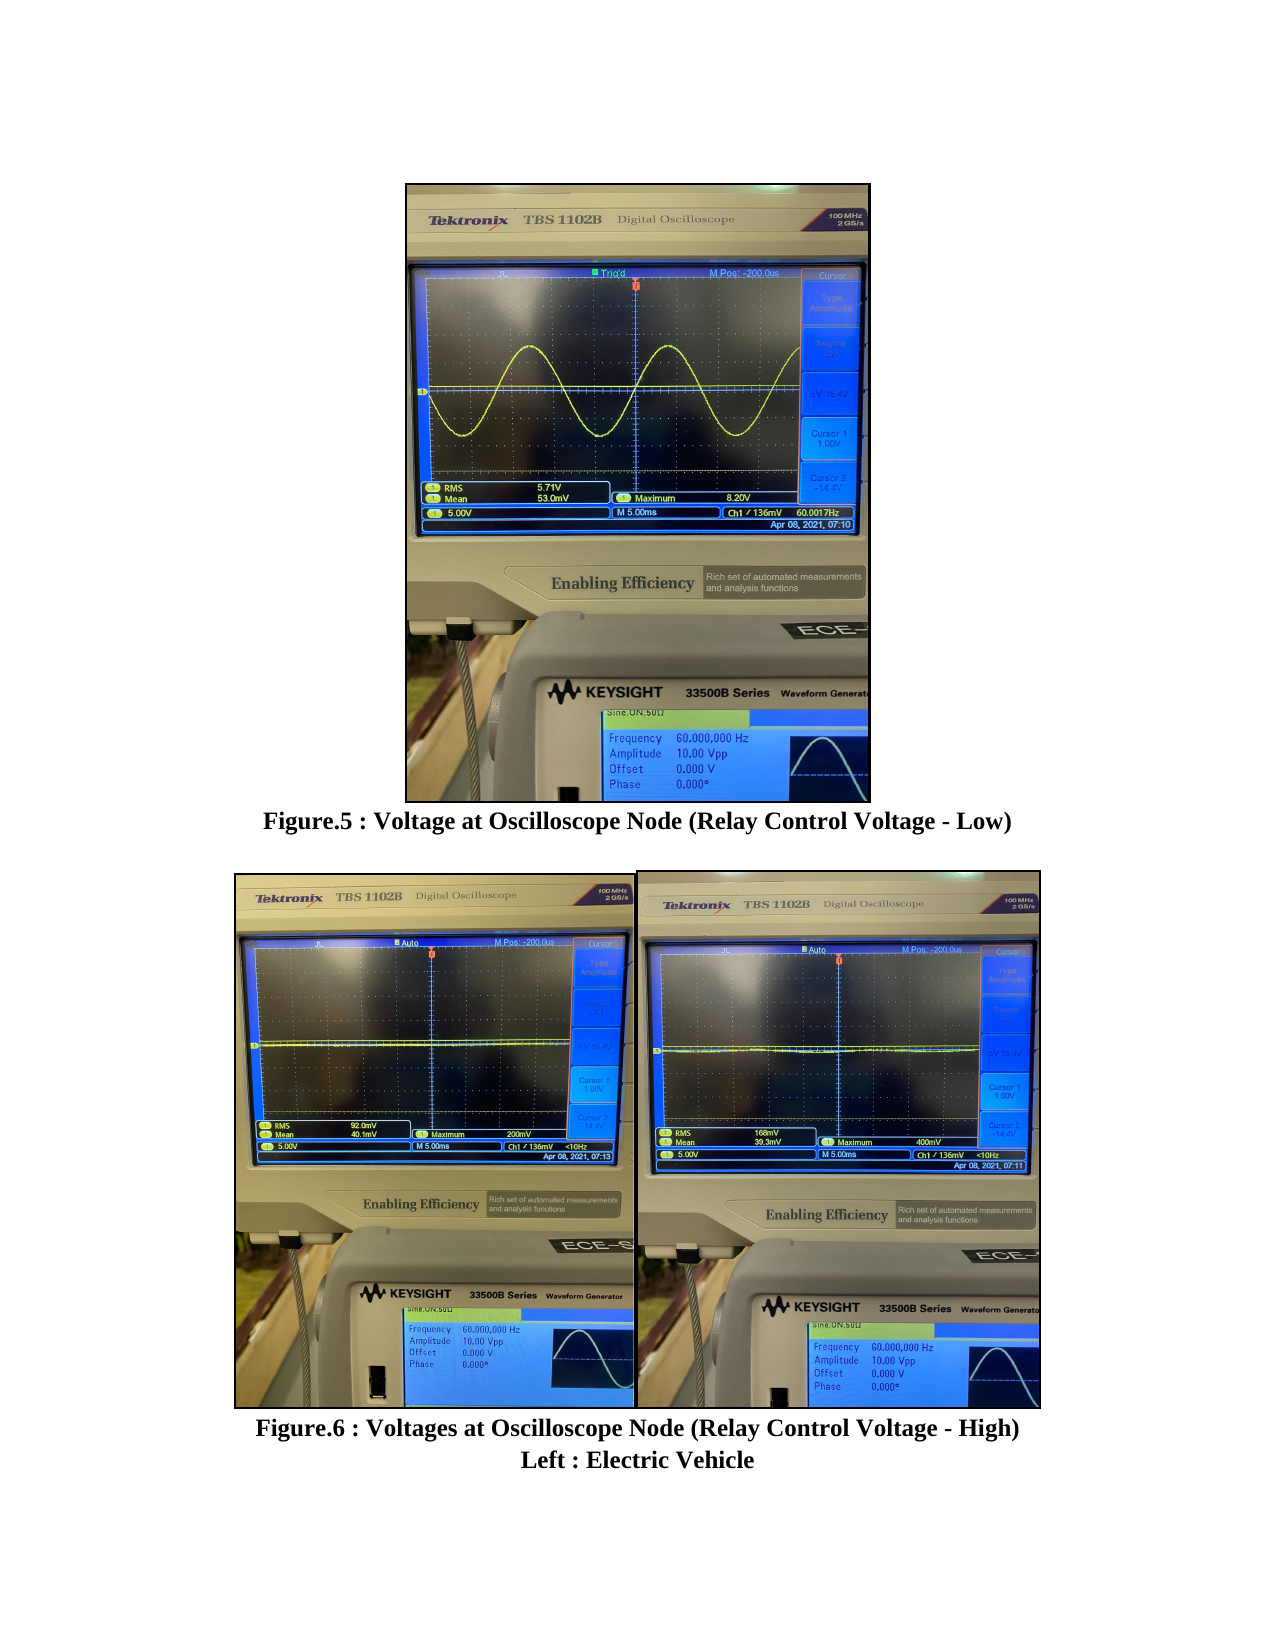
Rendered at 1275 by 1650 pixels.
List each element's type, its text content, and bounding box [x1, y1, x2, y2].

picture [407, 185, 868, 801]
picture [638, 872, 1039, 1407]
picture [236, 875, 634, 1407]
text Figure.5 : Voltage at Oscilloscope Node (Relay Control Voltage - Low) [150, 806, 1125, 835]
text Figure.6 : Voltages at Oscilloscope Node (Relay Control Voltage - High) [150, 1413, 1125, 1441]
text Left : Electric Vehicle [150, 1446, 1125, 1474]
